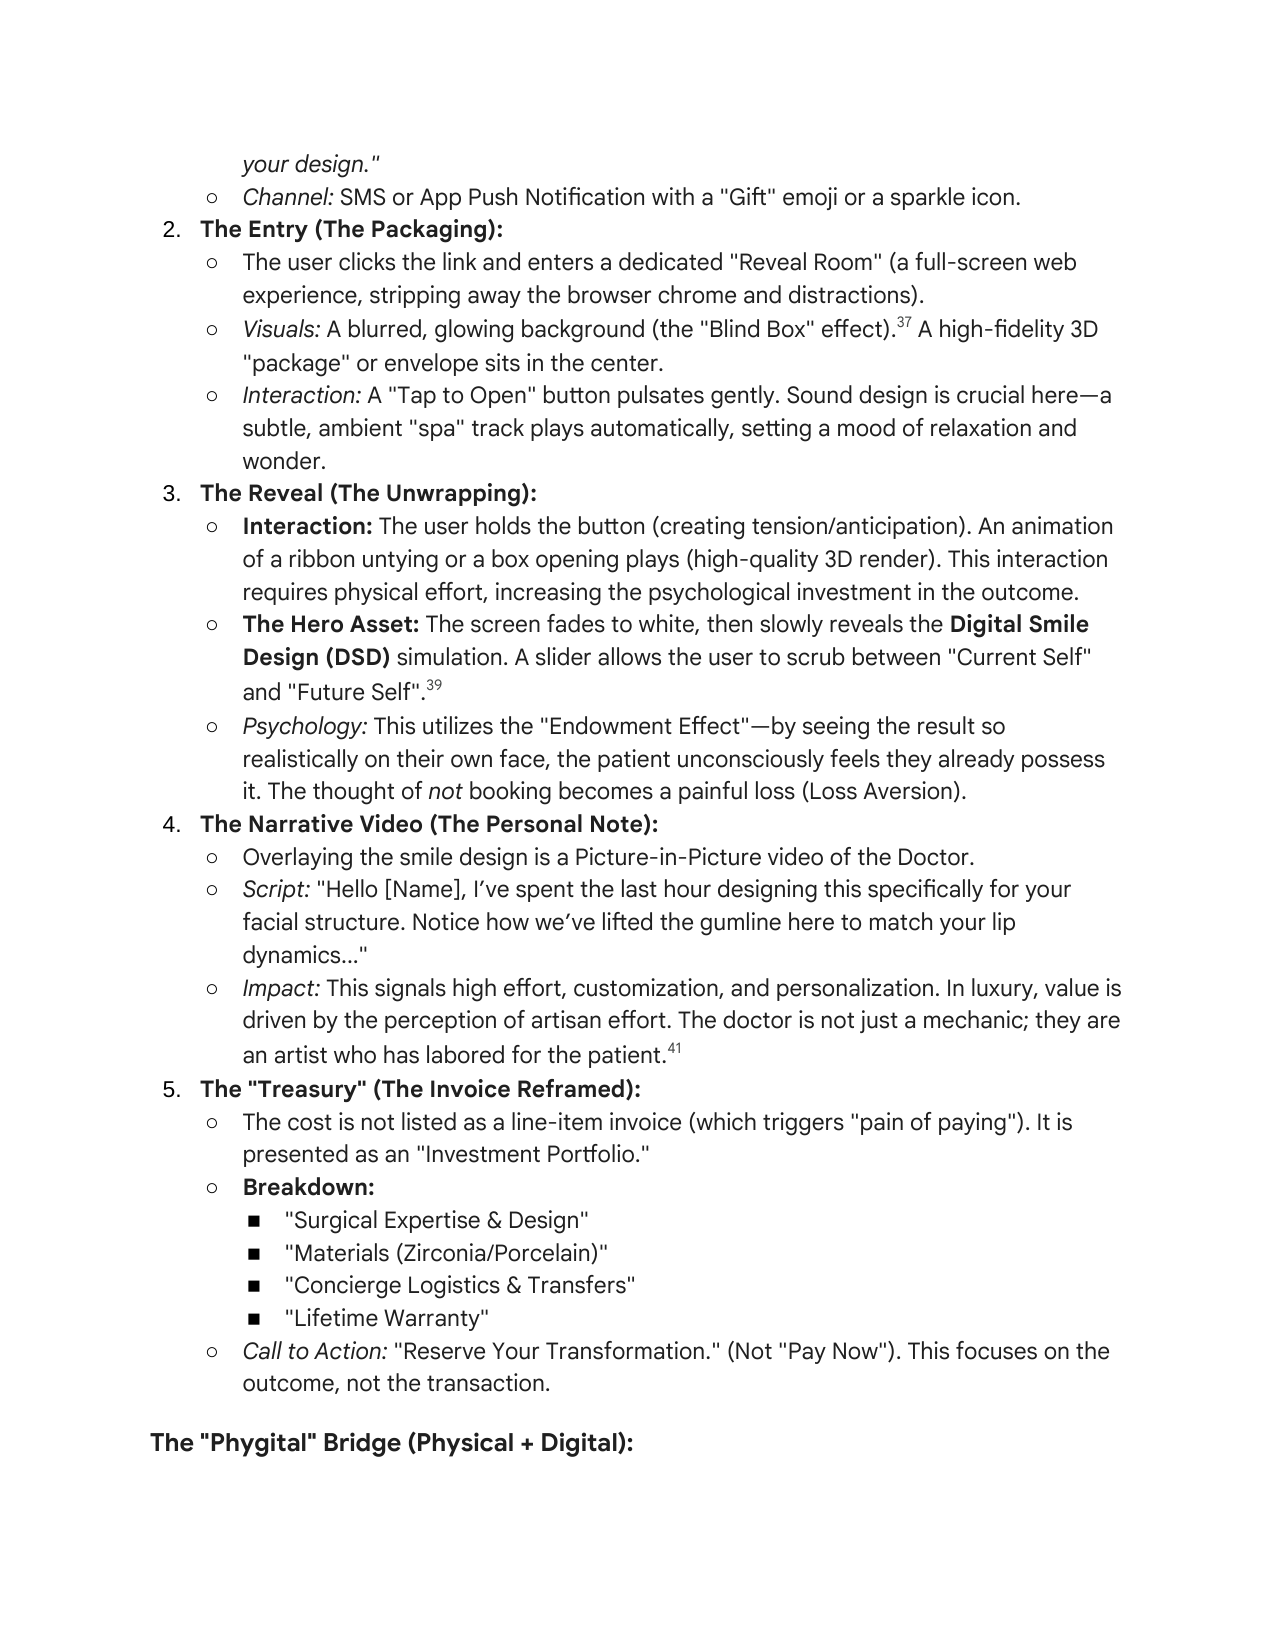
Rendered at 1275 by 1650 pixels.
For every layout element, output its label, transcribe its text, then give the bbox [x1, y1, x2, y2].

list "Surgical Expertise & Design" [247, 1206, 1125, 1235]
list Channel: SMS or App Push Notification with a "Gift" emoji or a sparkle icon. [205, 183, 1125, 211]
list "Materials (Zirconia/Porcelain)" [247, 1239, 1125, 1268]
list Impact: This signals high effort, customization, and personalization. In luxury, value is driven by the perception of artisan effort. The doctor is not just a mechanic; they are an artist who has labored for the patient.41 [205, 974, 1125, 1071]
list Breakdown: [205, 1173, 1125, 1202]
list The cost is not listed as a line-item invoice (which triggers "pain of paying"). It is presented as an "Investment Portfolio." [205, 1108, 1125, 1169]
list Call to Action: "Reserve Your Transformation." (Not "Pay Now"). This focuses on the outcome, not the transaction. [205, 1337, 1125, 1398]
subtitle The "Phygital" Bridge (Physical + Digital): [150, 1427, 1125, 1459]
list Visuals: A blurred, glowing background (the "Blind Box" effect).37 A high-fidelity 3D "package" or envelope sits in the center. [205, 313, 1125, 378]
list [205, 150, 1125, 179]
list "Concierge Logistics & Transfers" [247, 1272, 1125, 1300]
list Overlaying the smile design is a Picture-in-Picture video of the Doctor. [205, 843, 1125, 872]
list The Hero Asset: The screen fades to white, then slowly reveals the Digital Smile Design (DSD) simulation. A slider allows the user to scrub between "Current Self" and "Future Self".39 [205, 611, 1125, 708]
list The "Treasury" (The Invoice Reframed): [162, 1075, 1125, 1104]
list The Entry (The Packaging): [162, 215, 1125, 244]
list The user clicks the link and enters a dedicated "Reveal Room" (a full-screen web experience, stripping away the browser chrome and distractions). [205, 248, 1125, 309]
list Interaction: The user holds the button (creating tension/anticipation). An animation of a ribbon untying or a box opening plays (high-quality 3D render). This interaction requires physical effort, increasing the psychological investment in the outcome. [205, 512, 1125, 607]
list The Reveal (The Unwrapping): [162, 480, 1125, 508]
list Interaction: A "Tap to Open" button pulsates gently. Sound design is crucial here—a subtle, ambient "spa" track plays automatically, setting a mood of relaxation and wonder. [205, 382, 1125, 476]
list Script: "Hello [Name], I’ve spent the last hour designing this specifically for your facial structure. Notice how we’ve lifted the gumline here to match your lip dynamics..." [205, 876, 1125, 970]
list Psychology: This utilizes the "Endowment Effect"—by seeing the result so realistically on their own face, the patient unconsciously feels they already possess it. The thought of not booking becomes a painful loss (Loss Aversion). [205, 712, 1125, 806]
list "Lifetime Warranty" [247, 1304, 1125, 1333]
list The Narrative Video (The Personal Note): [162, 810, 1125, 839]
